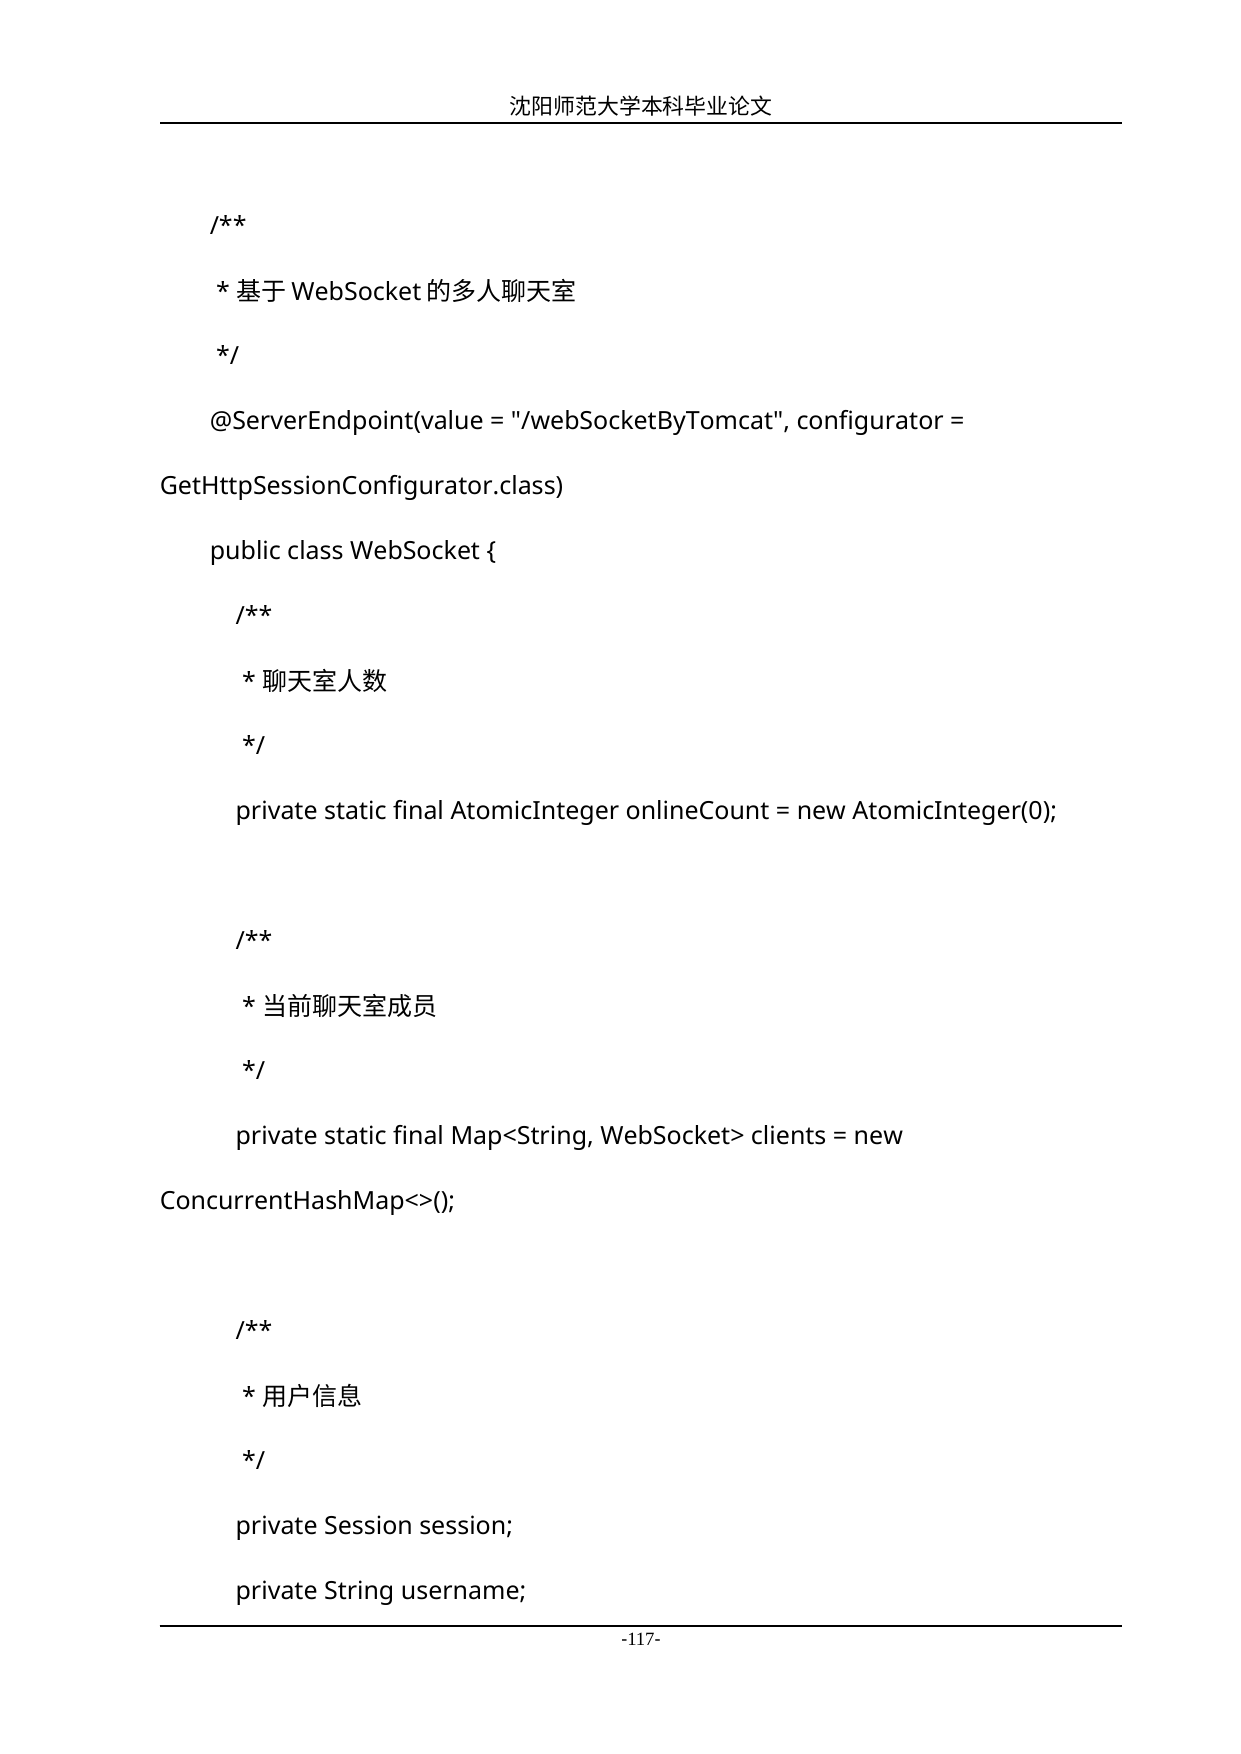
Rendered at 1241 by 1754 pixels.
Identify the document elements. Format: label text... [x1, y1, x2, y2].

text * 用户信息 [159, 1362, 1122, 1427]
text */ [159, 712, 1122, 777]
text private String username; [159, 1557, 1122, 1622]
text @ServerEndpoint(value = "/webSocketByTomcat", configurator = GetHttpSessionConfigurator.class) [159, 387, 1122, 517]
text /** [159, 907, 1122, 972]
text */ [159, 1037, 1122, 1102]
text * 当前聊天室成员 [159, 972, 1122, 1037]
text private Session session; [159, 1492, 1122, 1557]
text */ [159, 322, 1122, 387]
text * 聊天室人数 [159, 647, 1122, 712]
text public class WebSocket { [159, 517, 1122, 582]
text /** [159, 192, 1122, 257]
text /** [159, 1297, 1122, 1362]
text * 基于WebSocket的多人聊天室 [159, 257, 1122, 322]
text private static final Map<String, WebSocket> clients = new ConcurrentHashMap<>(); [159, 1102, 1122, 1232]
text /** [159, 582, 1122, 647]
text */ [159, 1427, 1122, 1492]
text private static final AtomicInteger onlineCount = new AtomicInteger(0); [159, 777, 1122, 842]
